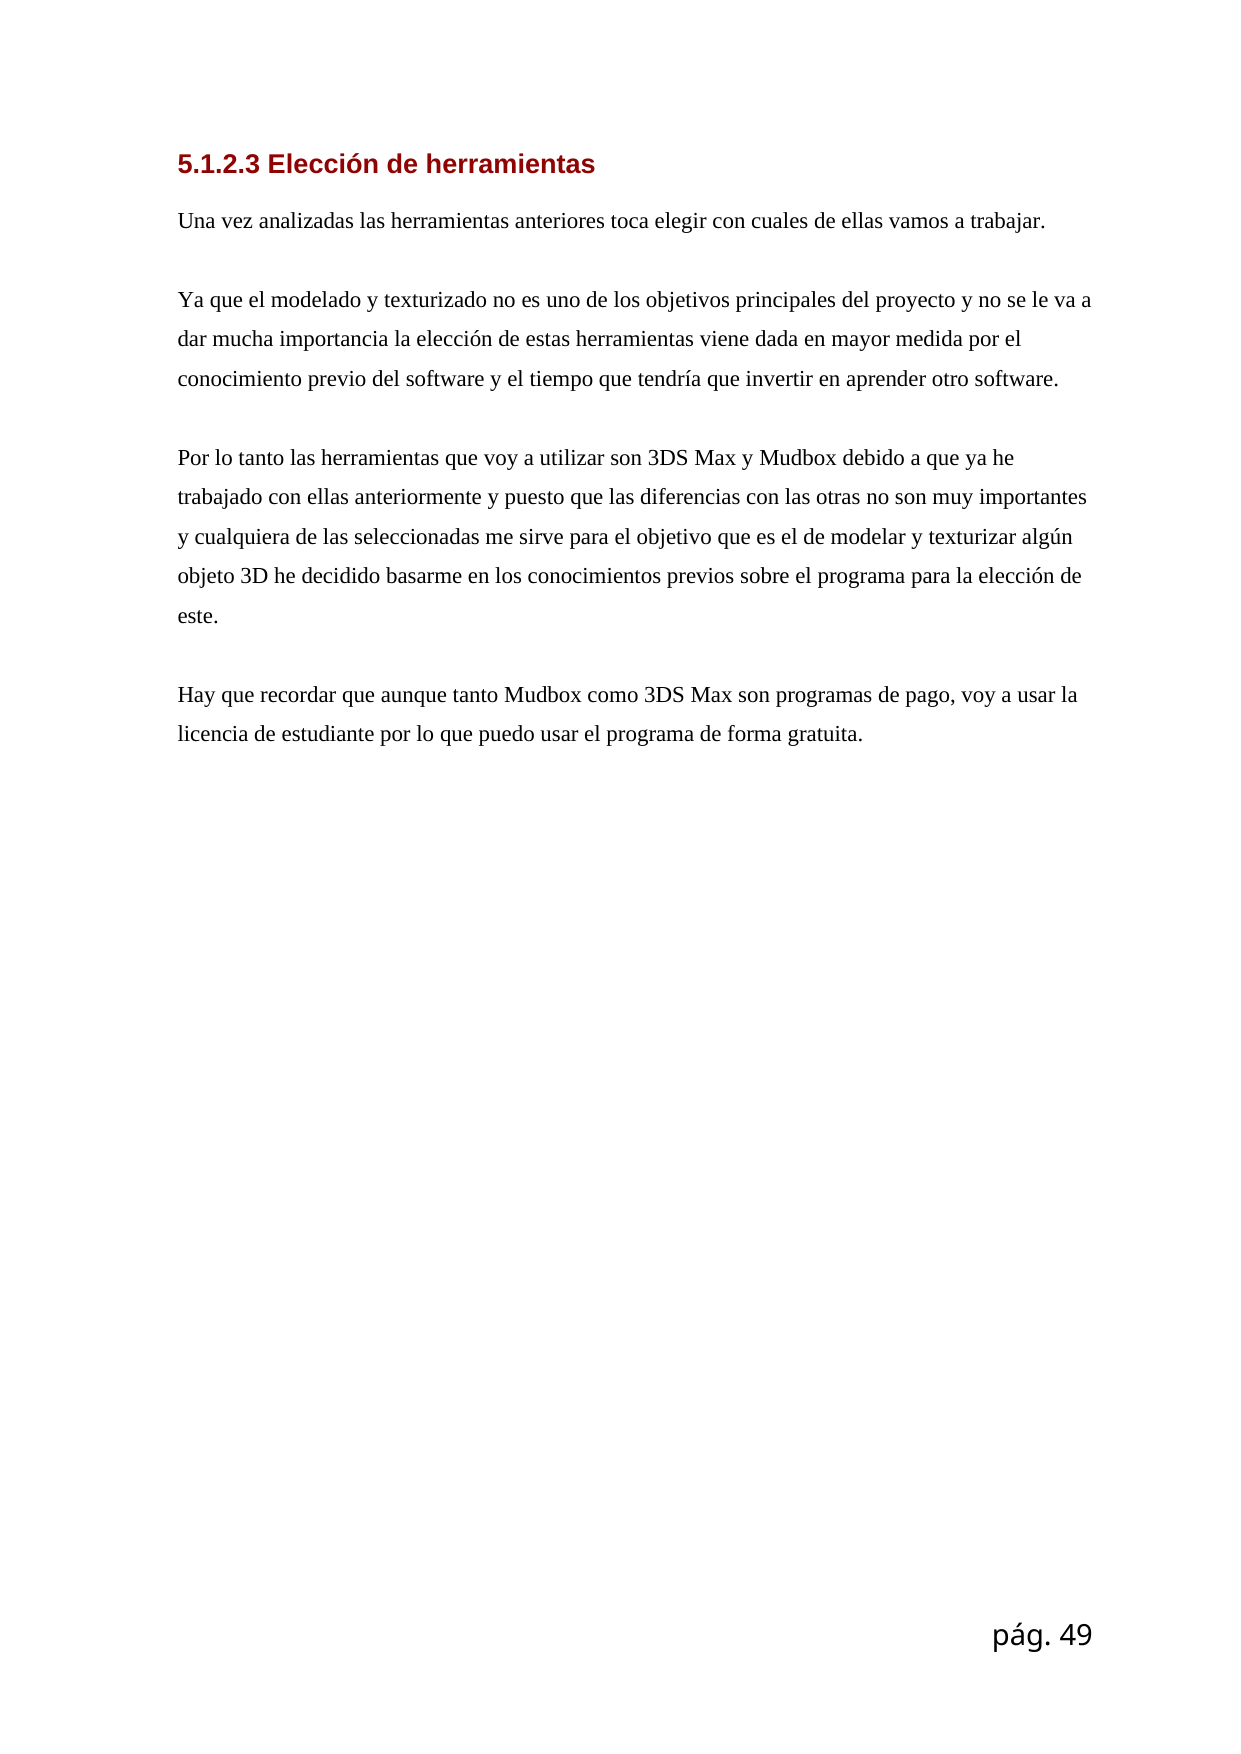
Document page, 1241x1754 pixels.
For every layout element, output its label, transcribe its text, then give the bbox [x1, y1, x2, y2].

text Una vez analizadas las herramientas anteriores toca elegir con cuales de ellas vamos a trabajar. [177, 207, 1092, 233]
text Ya que el modelado y texturizado no es uno de los objetivos principales del proyecto y no se le va a dar mucha importancia la elección de estas herramientas viene dada en mayor medida por el conocimiento previo del software y el tiempo que tendría que invertir en aprender otro software. [177, 286, 1092, 391]
subtitle 5.1.2.3 Elección de herramientas [177, 148, 1092, 179]
text Hay que recordar que aunque tanto Mudbox como 3DS Max son programas de pago, voy a usar la licencia de estudiante por lo que puedo usar el programa de forma gratuita. [177, 681, 1092, 747]
text Por lo tanto las herramientas que voy a utilizar son 3DS Max y Mudbox debido a que ya he trabajado con ellas anteriormente y puesto que las diferencias con las otras no son muy importantes y cualquiera de las seleccionadas me sirve para el objetivo que es el de modelar y texturizar algún objeto 3D he decidido basarme en los conocimientos previos sobre el programa para la elección de este. [177, 444, 1092, 628]
